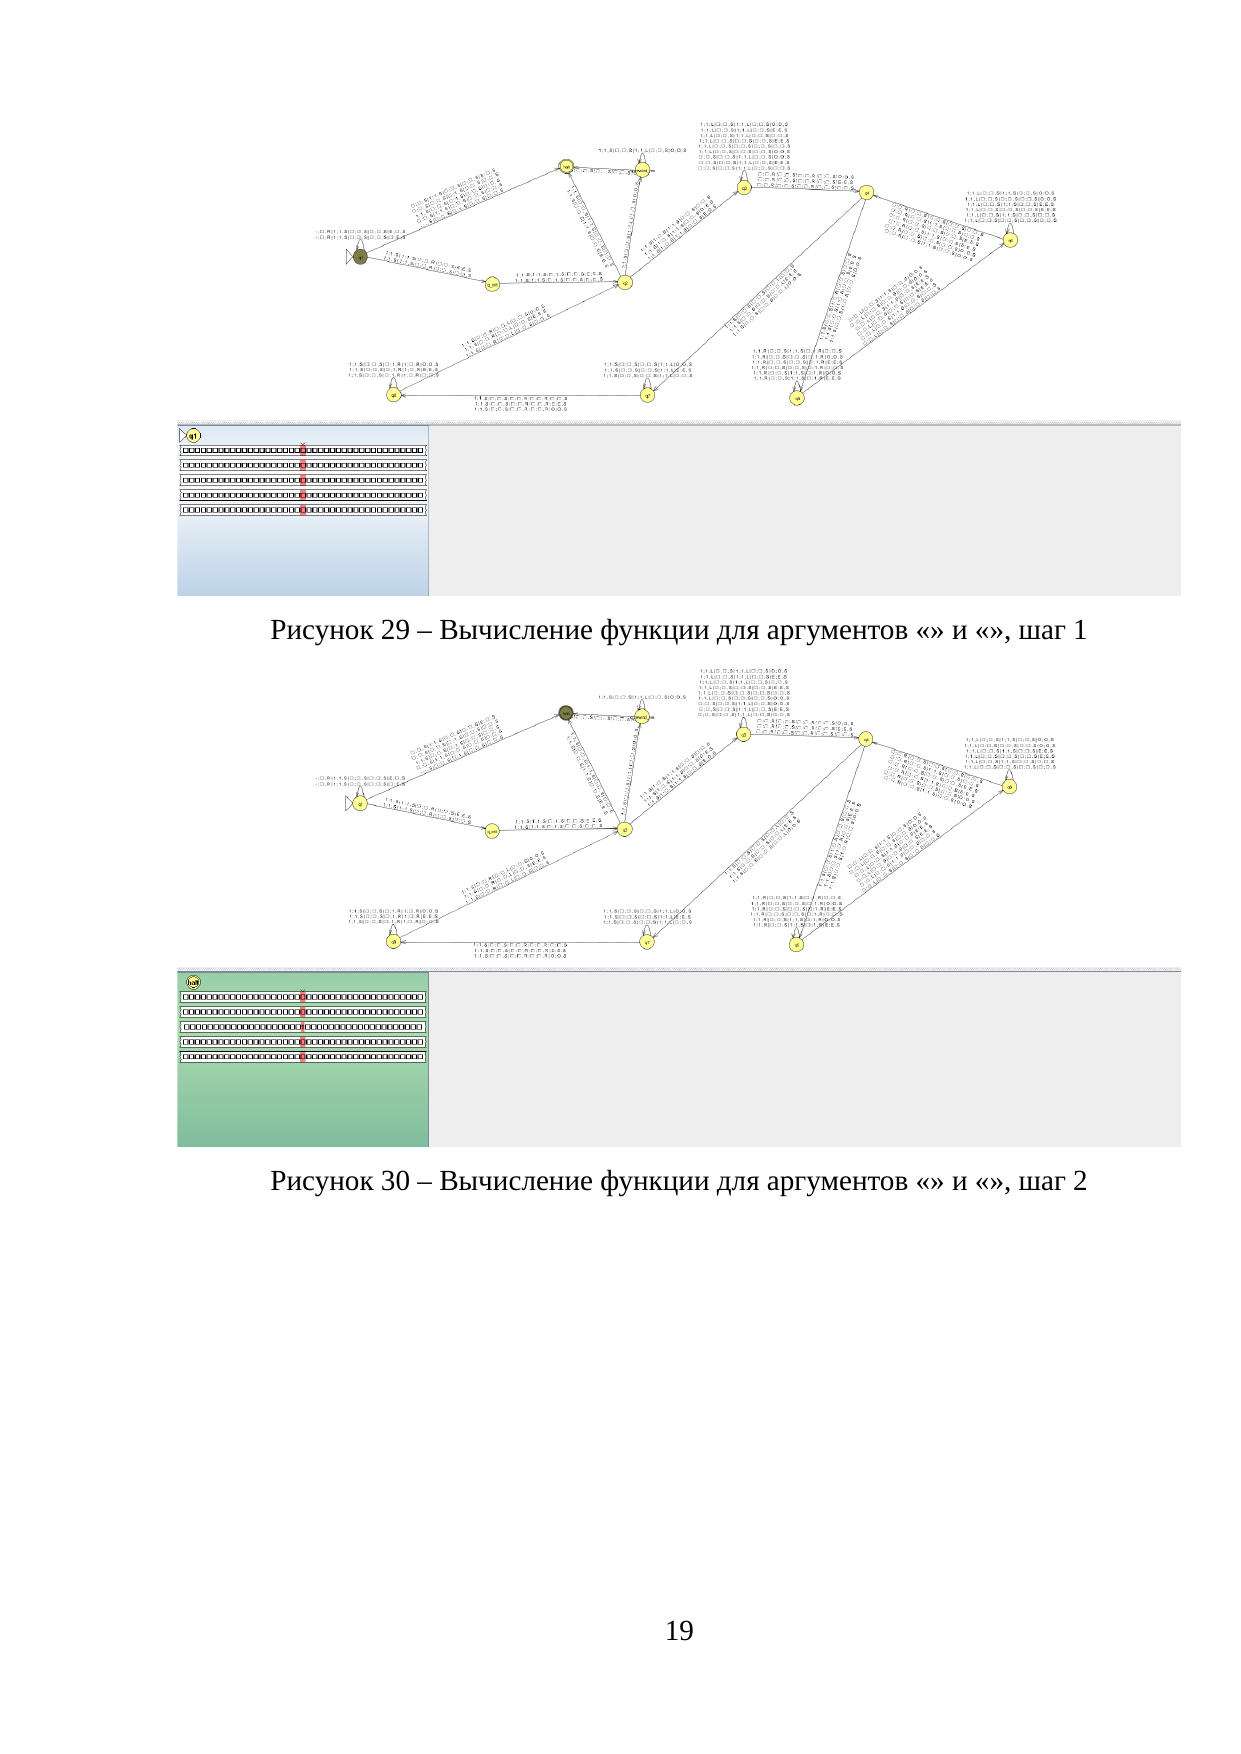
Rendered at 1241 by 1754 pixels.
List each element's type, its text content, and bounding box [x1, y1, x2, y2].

picture [177, 118, 1182, 596]
text Рисунок 30 – Вычисление функции для аргументов «» и «», шаг 2 [177, 1163, 1181, 1197]
text Рисунок 29 – Вычисление функции для аргументов «» и «», шаг 1 [177, 612, 1181, 646]
picture [177, 662, 1182, 1147]
